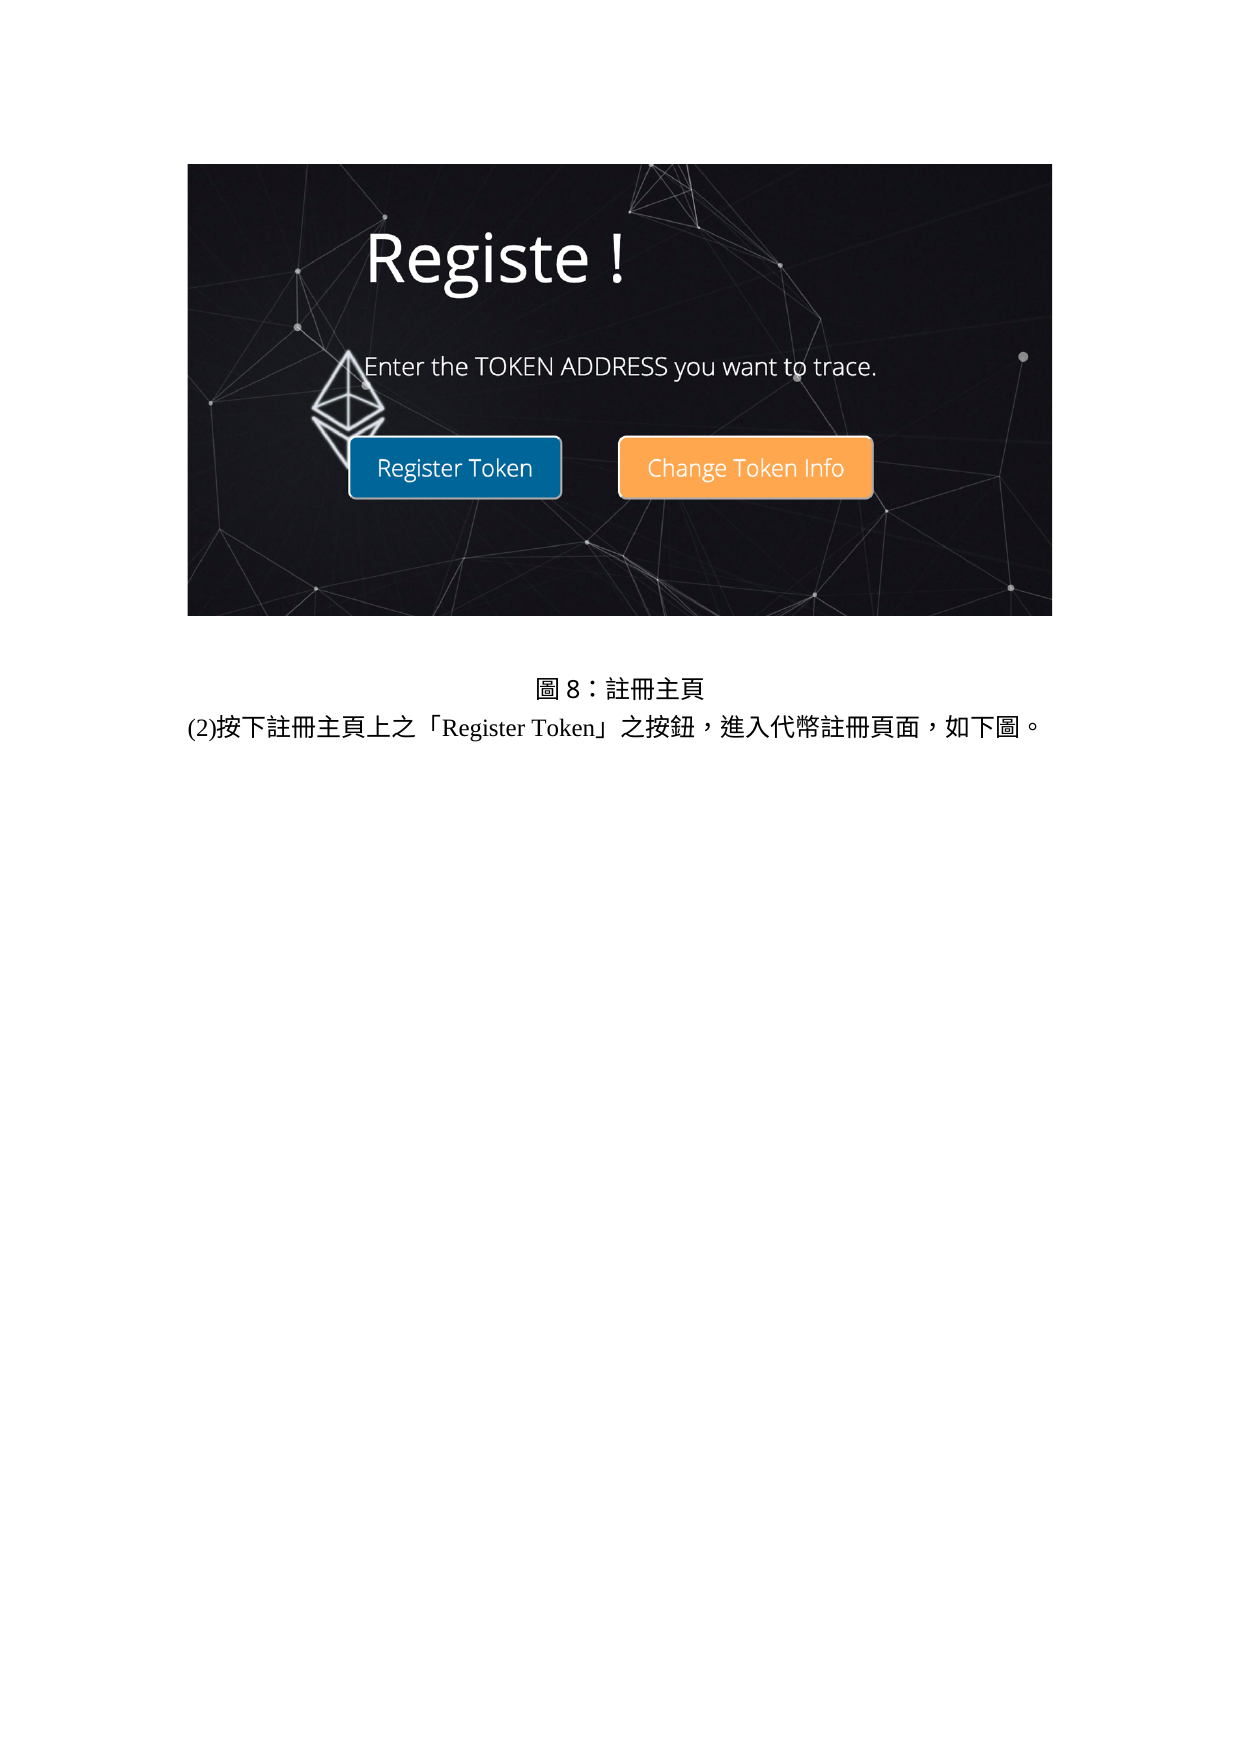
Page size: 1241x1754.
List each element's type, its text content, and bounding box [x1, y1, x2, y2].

text 圖 8：註冊主頁 [187, 669, 1053, 706]
text (2)按下註冊主頁上之「Register Token」之按鈕，進入代幣註冊頁面，如下圖。 [187, 706, 1053, 744]
picture [187, 164, 1053, 616]
